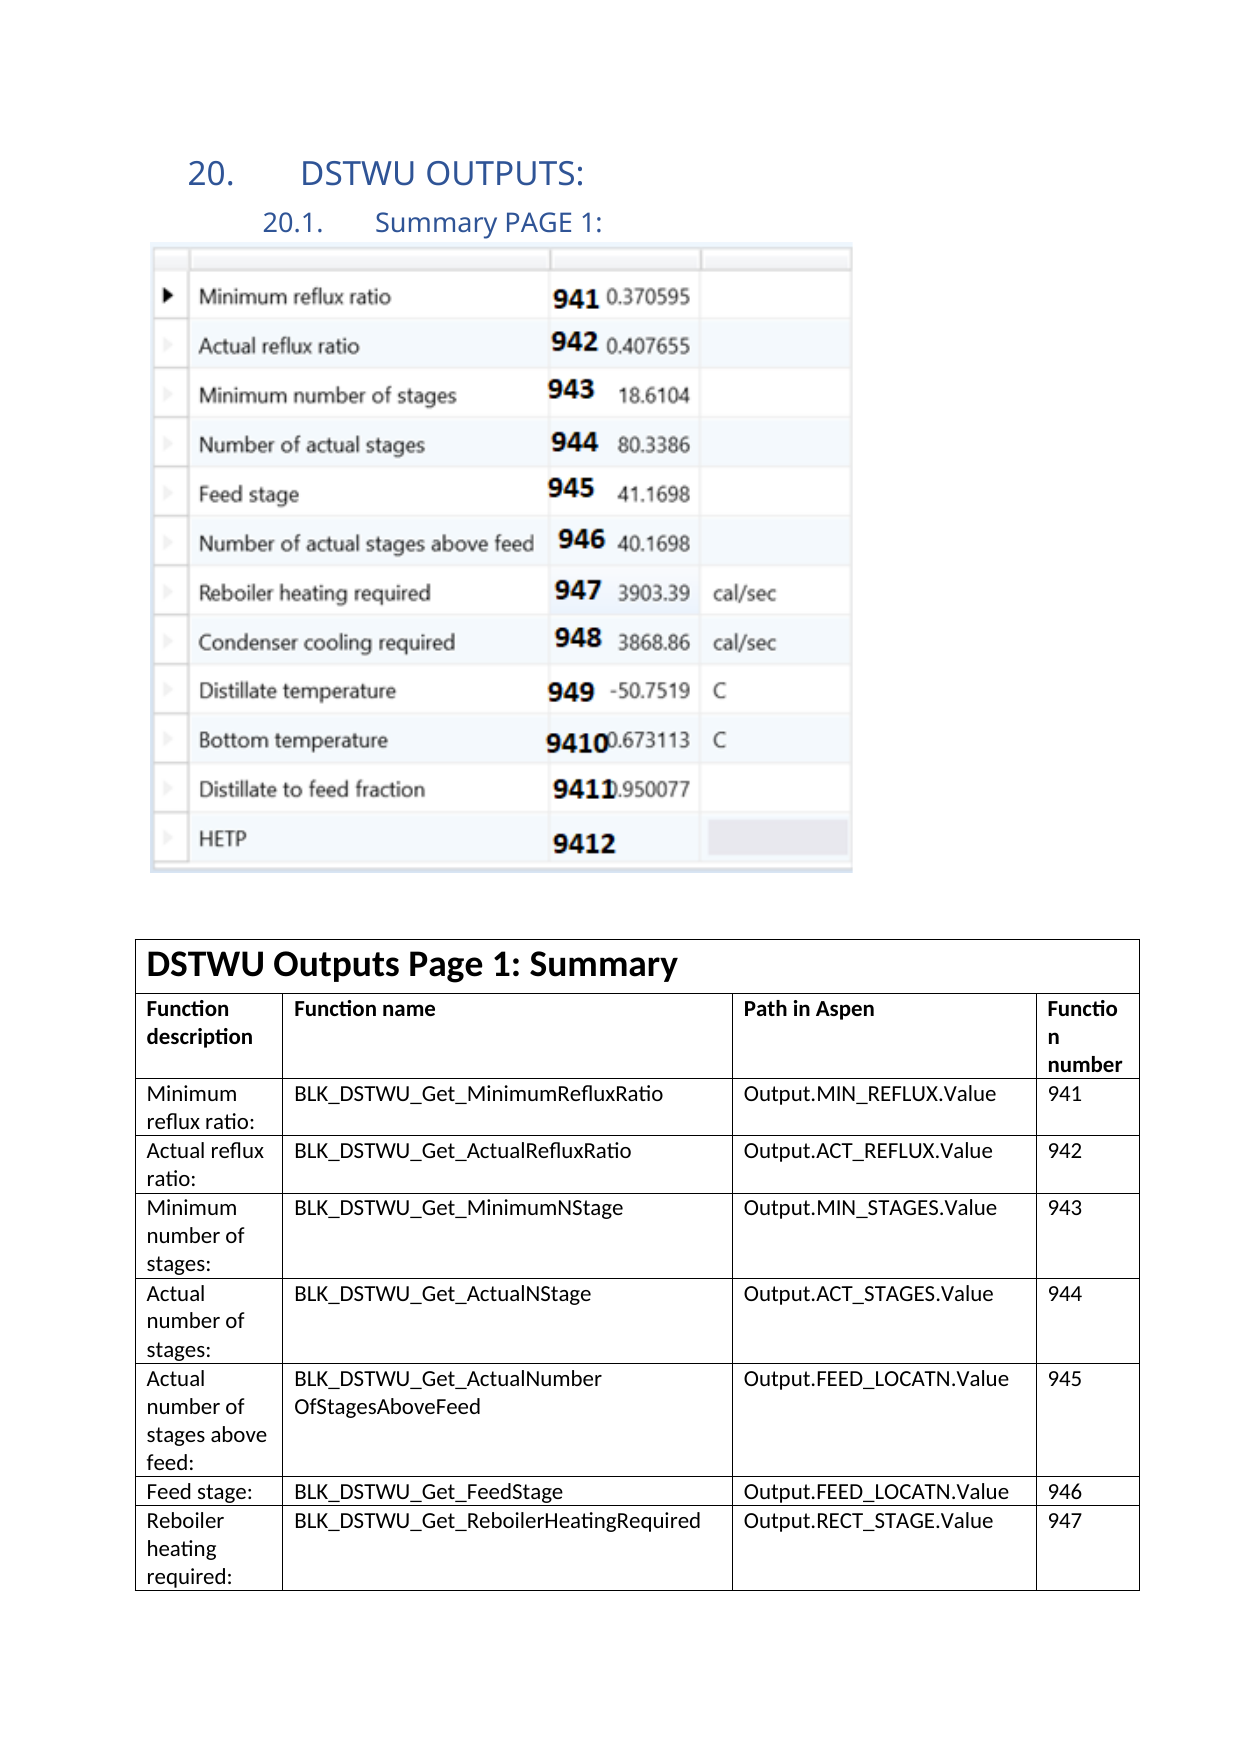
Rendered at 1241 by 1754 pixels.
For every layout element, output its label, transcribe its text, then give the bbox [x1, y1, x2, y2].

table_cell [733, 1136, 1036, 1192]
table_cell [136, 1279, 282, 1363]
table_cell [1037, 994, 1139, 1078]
picture [150, 242, 853, 873]
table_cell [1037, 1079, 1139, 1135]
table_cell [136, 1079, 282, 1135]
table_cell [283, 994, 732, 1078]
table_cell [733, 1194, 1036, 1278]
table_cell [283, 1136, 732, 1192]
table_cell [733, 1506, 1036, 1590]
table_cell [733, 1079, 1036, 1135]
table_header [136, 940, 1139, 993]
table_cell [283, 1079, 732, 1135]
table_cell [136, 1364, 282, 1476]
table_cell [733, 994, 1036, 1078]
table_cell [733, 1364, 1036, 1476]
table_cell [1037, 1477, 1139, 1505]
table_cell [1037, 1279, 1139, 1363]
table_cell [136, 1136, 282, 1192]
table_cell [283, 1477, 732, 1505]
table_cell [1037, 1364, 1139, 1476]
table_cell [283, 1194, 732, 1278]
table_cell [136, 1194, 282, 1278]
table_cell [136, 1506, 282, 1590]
subtitle DSTWU OUTPUTS: [187, 150, 1090, 195]
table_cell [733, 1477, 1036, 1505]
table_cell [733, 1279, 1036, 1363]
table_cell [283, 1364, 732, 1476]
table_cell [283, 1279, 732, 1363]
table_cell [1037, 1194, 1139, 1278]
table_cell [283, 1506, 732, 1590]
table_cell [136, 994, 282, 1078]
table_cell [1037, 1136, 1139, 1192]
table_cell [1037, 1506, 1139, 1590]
subtitle Summary PAGE 1: [262, 203, 1090, 240]
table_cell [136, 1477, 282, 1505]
